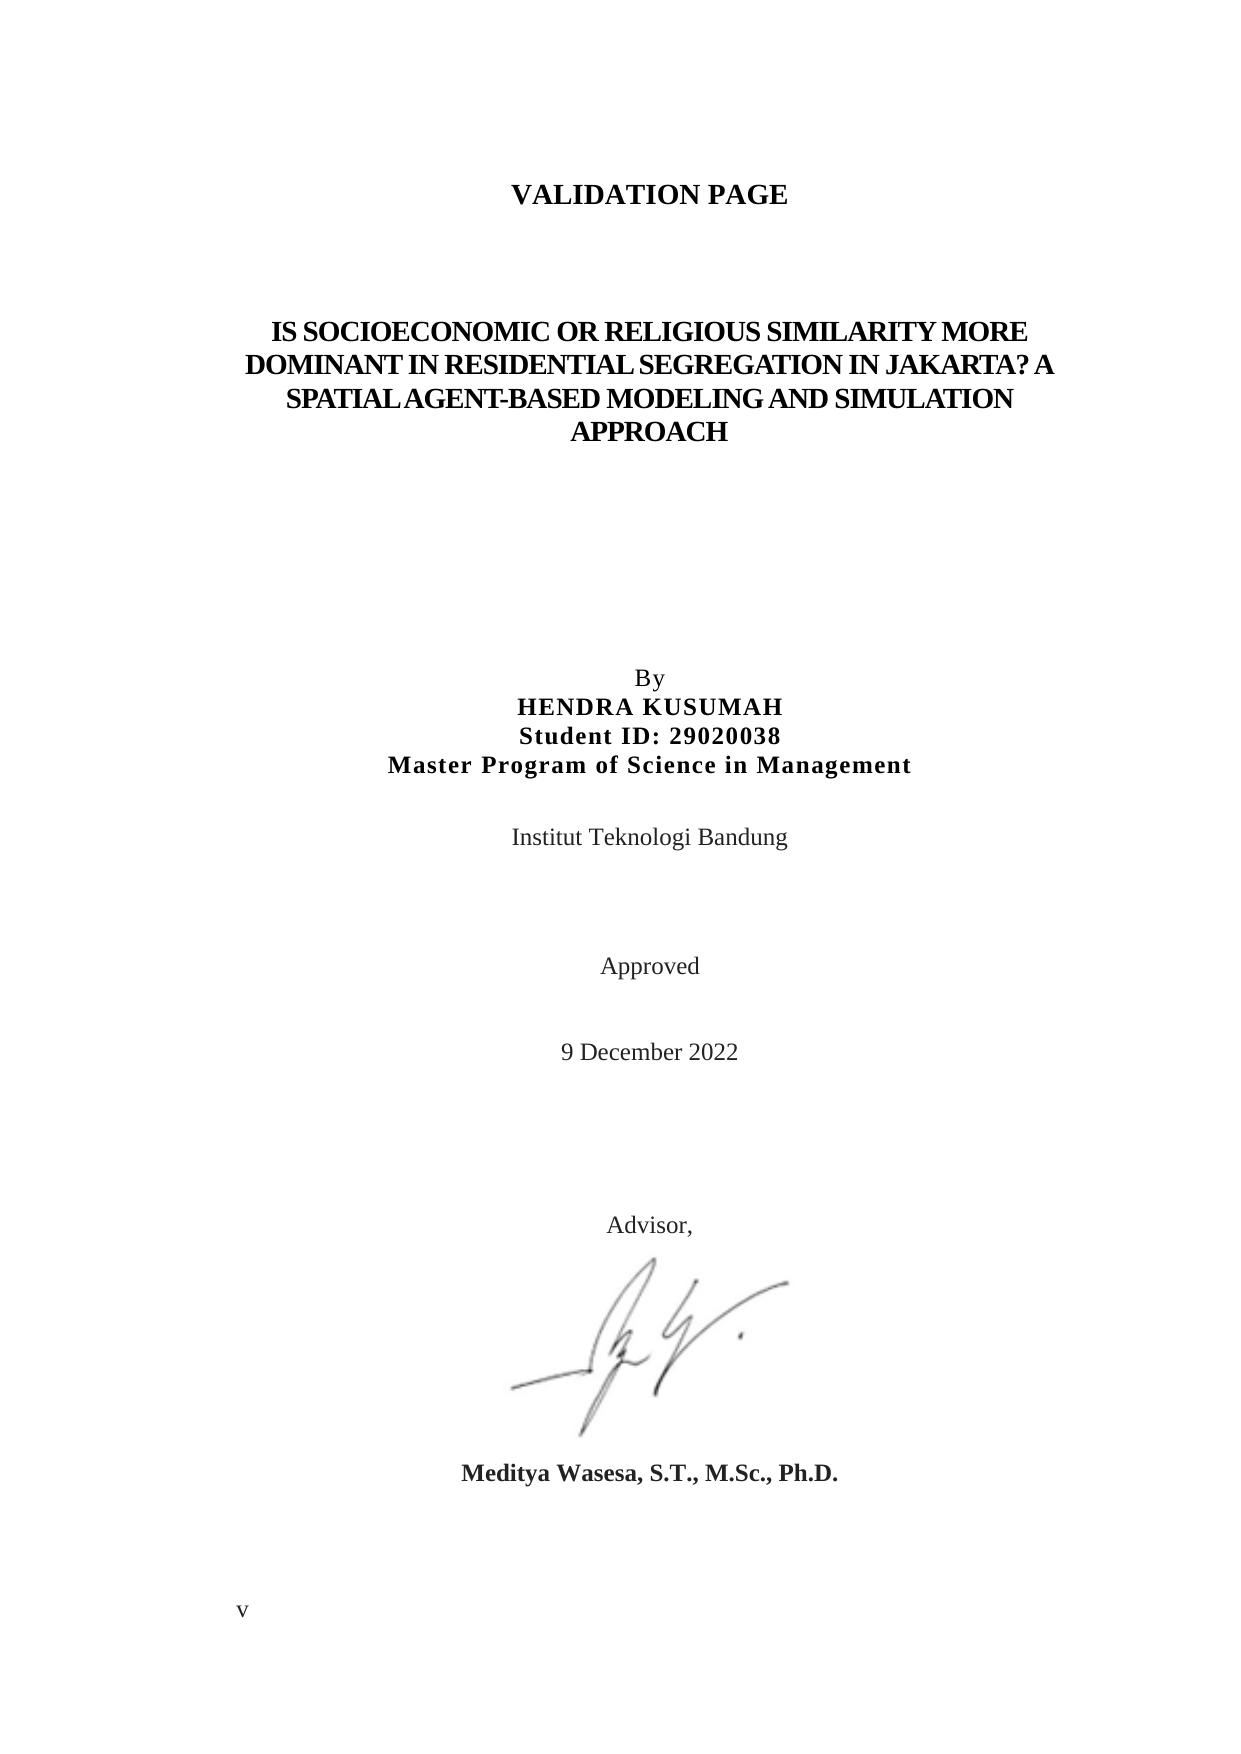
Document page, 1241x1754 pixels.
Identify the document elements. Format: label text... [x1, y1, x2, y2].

text Meditya Wasesa, S.T., M.Sc., Ph.D. [236, 1458, 1063, 1487]
text Approved [236, 951, 1063, 980]
subtitle VALIDATION PAGE [236, 177, 1063, 211]
text Institut Teknologi Bandung [236, 822, 1063, 850]
subtitle Student ID: 29020038 [236, 721, 1063, 750]
picture [499, 1252, 800, 1444]
subtitle By [236, 663, 1063, 692]
subtitle HENDRA KUSUMAH [236, 692, 1063, 721]
text Advisor, [236, 1210, 1063, 1238]
subtitle Master Program of Science in Management [236, 750, 1063, 778]
title IS SOCIOECONOMIC OR RELIGIOUS SIMILARITY MORE DOMINANT IN RESIDENTIAL SEGREGATION IN JAKARTA? A SPATIAL AGENT-BASED MODELING AND SIMULATION APPROACH [236, 314, 1063, 448]
text 9 December 2022 [236, 1037, 1063, 1066]
